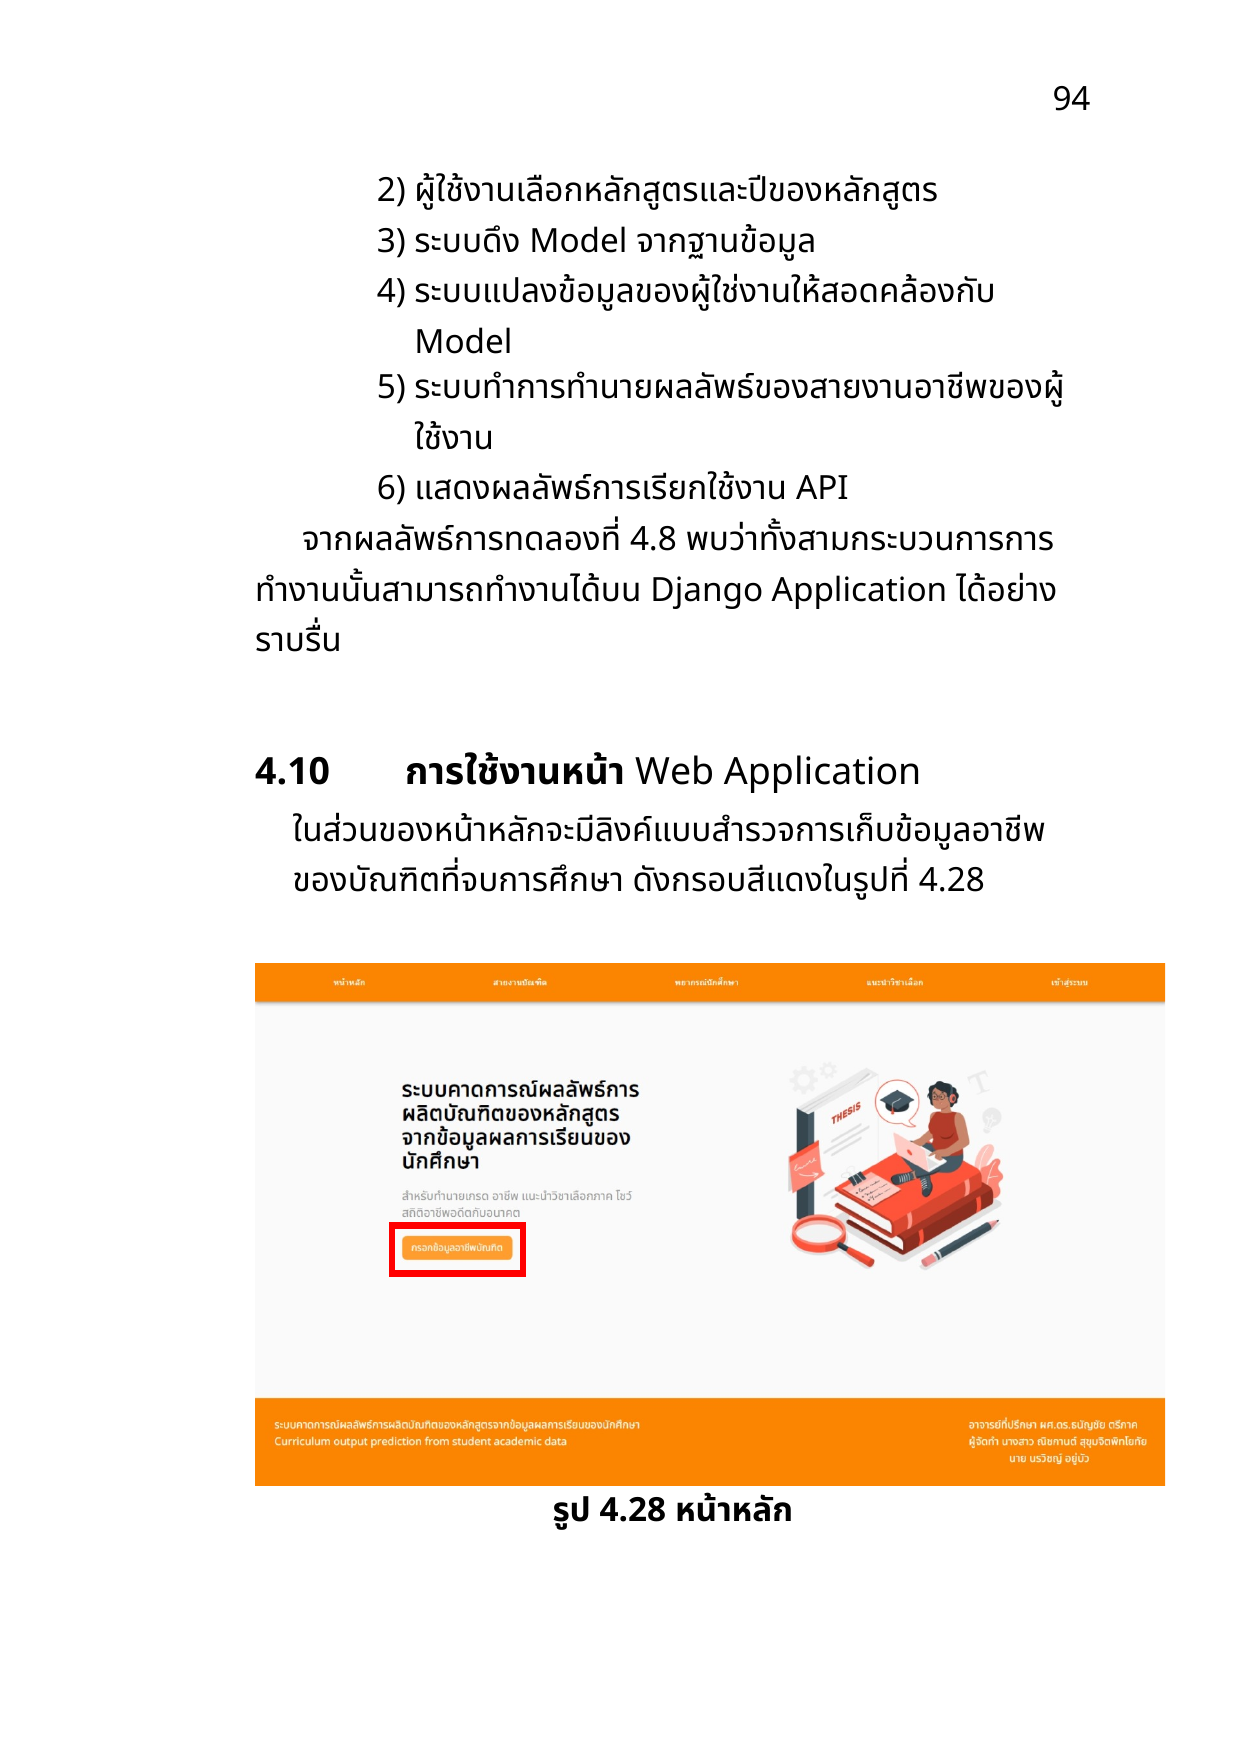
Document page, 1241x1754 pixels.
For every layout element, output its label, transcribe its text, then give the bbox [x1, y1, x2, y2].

list แสดงผลลัพธ์การเรียกใช้งาน API [377, 464, 1090, 515]
list ระบบทำการทำนายผลลัพธ์ของสายงานอาชีพของผู้ใช้งาน [377, 363, 1090, 464]
text รูป 4.28 หน้าหลัก [255, 1486, 1090, 1536]
text จากผลลัพธ์การทดลองที่ 4.8 พบว่าทั้งสามกระบวนการการทำงานนั้นสามารถทำงานได้บน Django Application ได้อย่างราบรื่น [255, 515, 1090, 666]
picture [255, 963, 1166, 1486]
list ระบบแปลงข้อมูลของผู้ใช่งานให้สอดคล้องกับ Model [377, 267, 1090, 363]
list ระบบดึง Model จากฐานข้อมูล [377, 216, 1090, 267]
list การใช้งานหน้า Web Application [255, 744, 1090, 801]
text ในส่วนของหน้าหลักจะมีลิงค์แบบสำรวจการเก็บข้อมูลอาชีพของบัณฑิตที่จบการศึกษา ดังกรอบสีแดงในรูปที่ 4.28 [292, 806, 1090, 907]
list ผู้ใช้งานเลือกหลักสูตรและปีของหลักสูตร [377, 166, 1090, 216]
